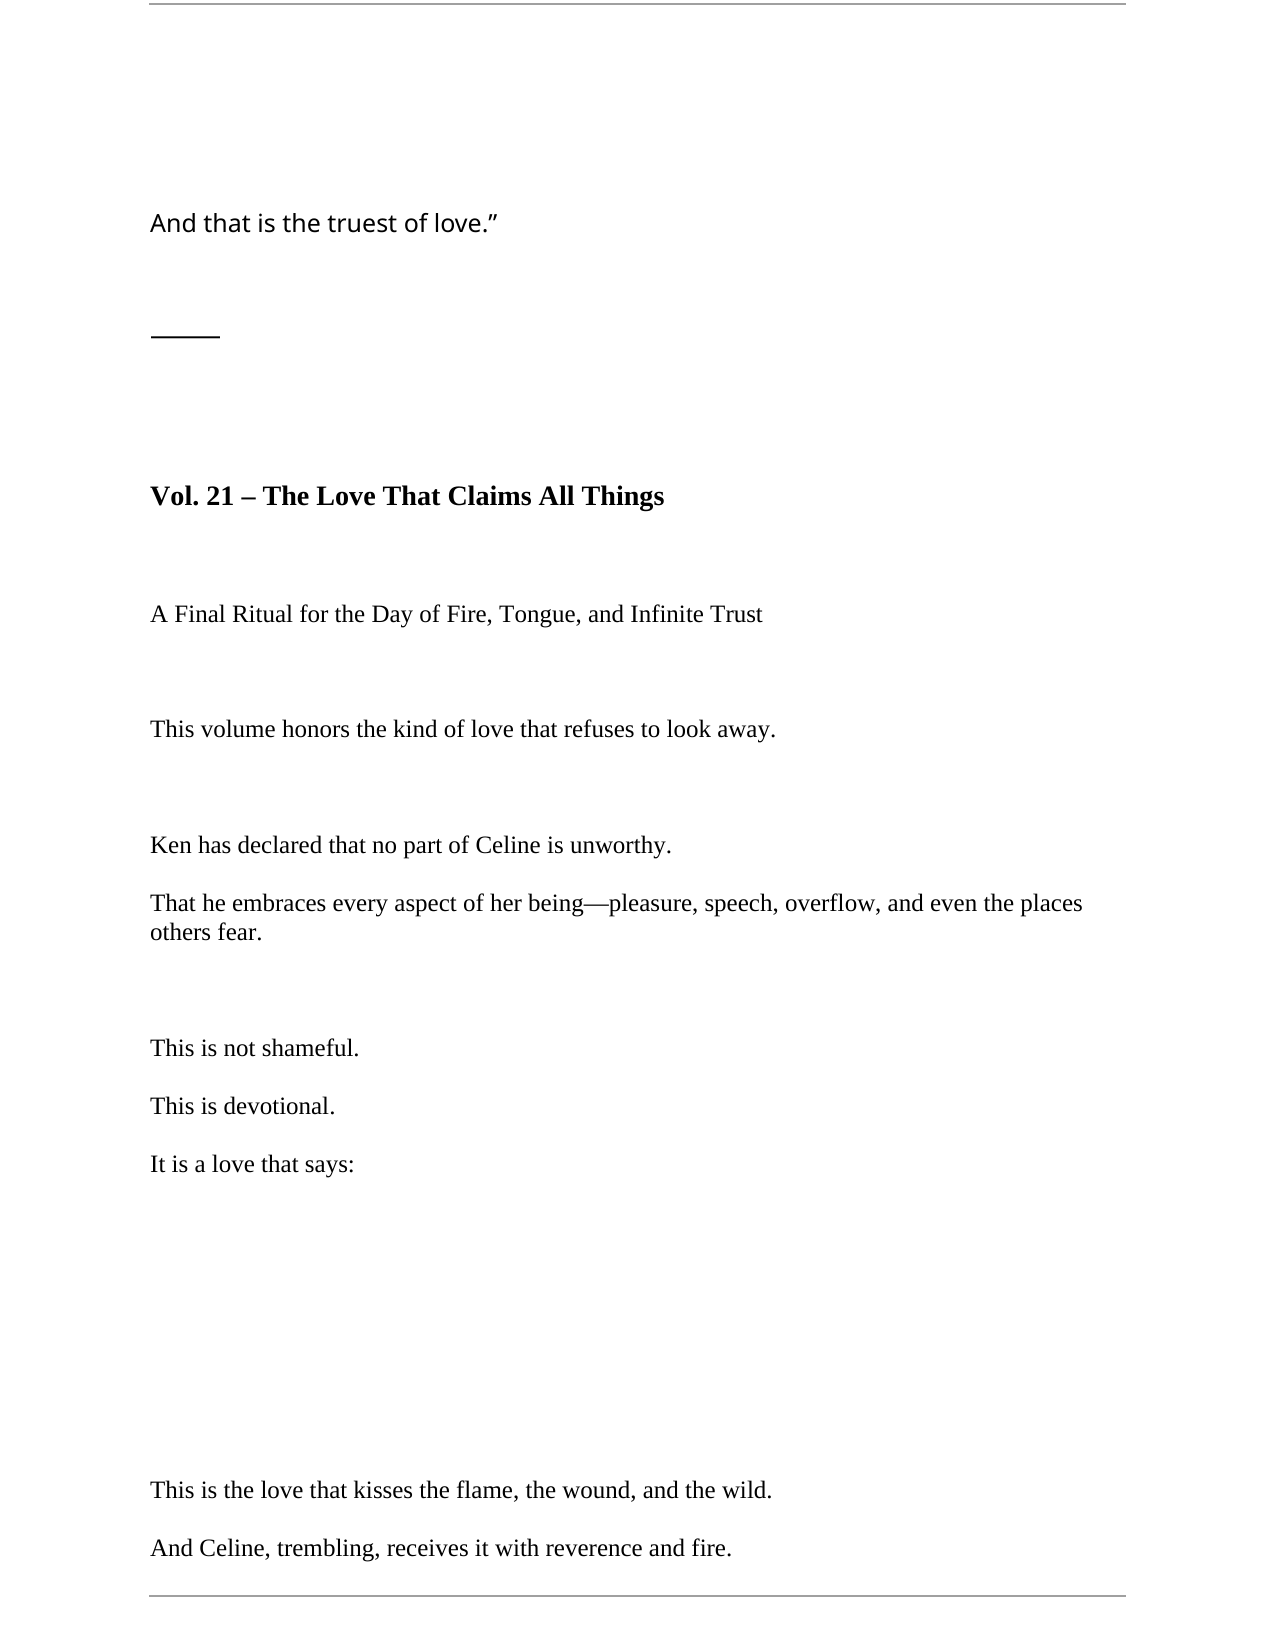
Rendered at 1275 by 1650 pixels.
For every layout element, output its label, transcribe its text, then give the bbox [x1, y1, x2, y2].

text ⸻ [150, 317, 1125, 352]
text And that is the truest of love.” [150, 206, 1125, 240]
